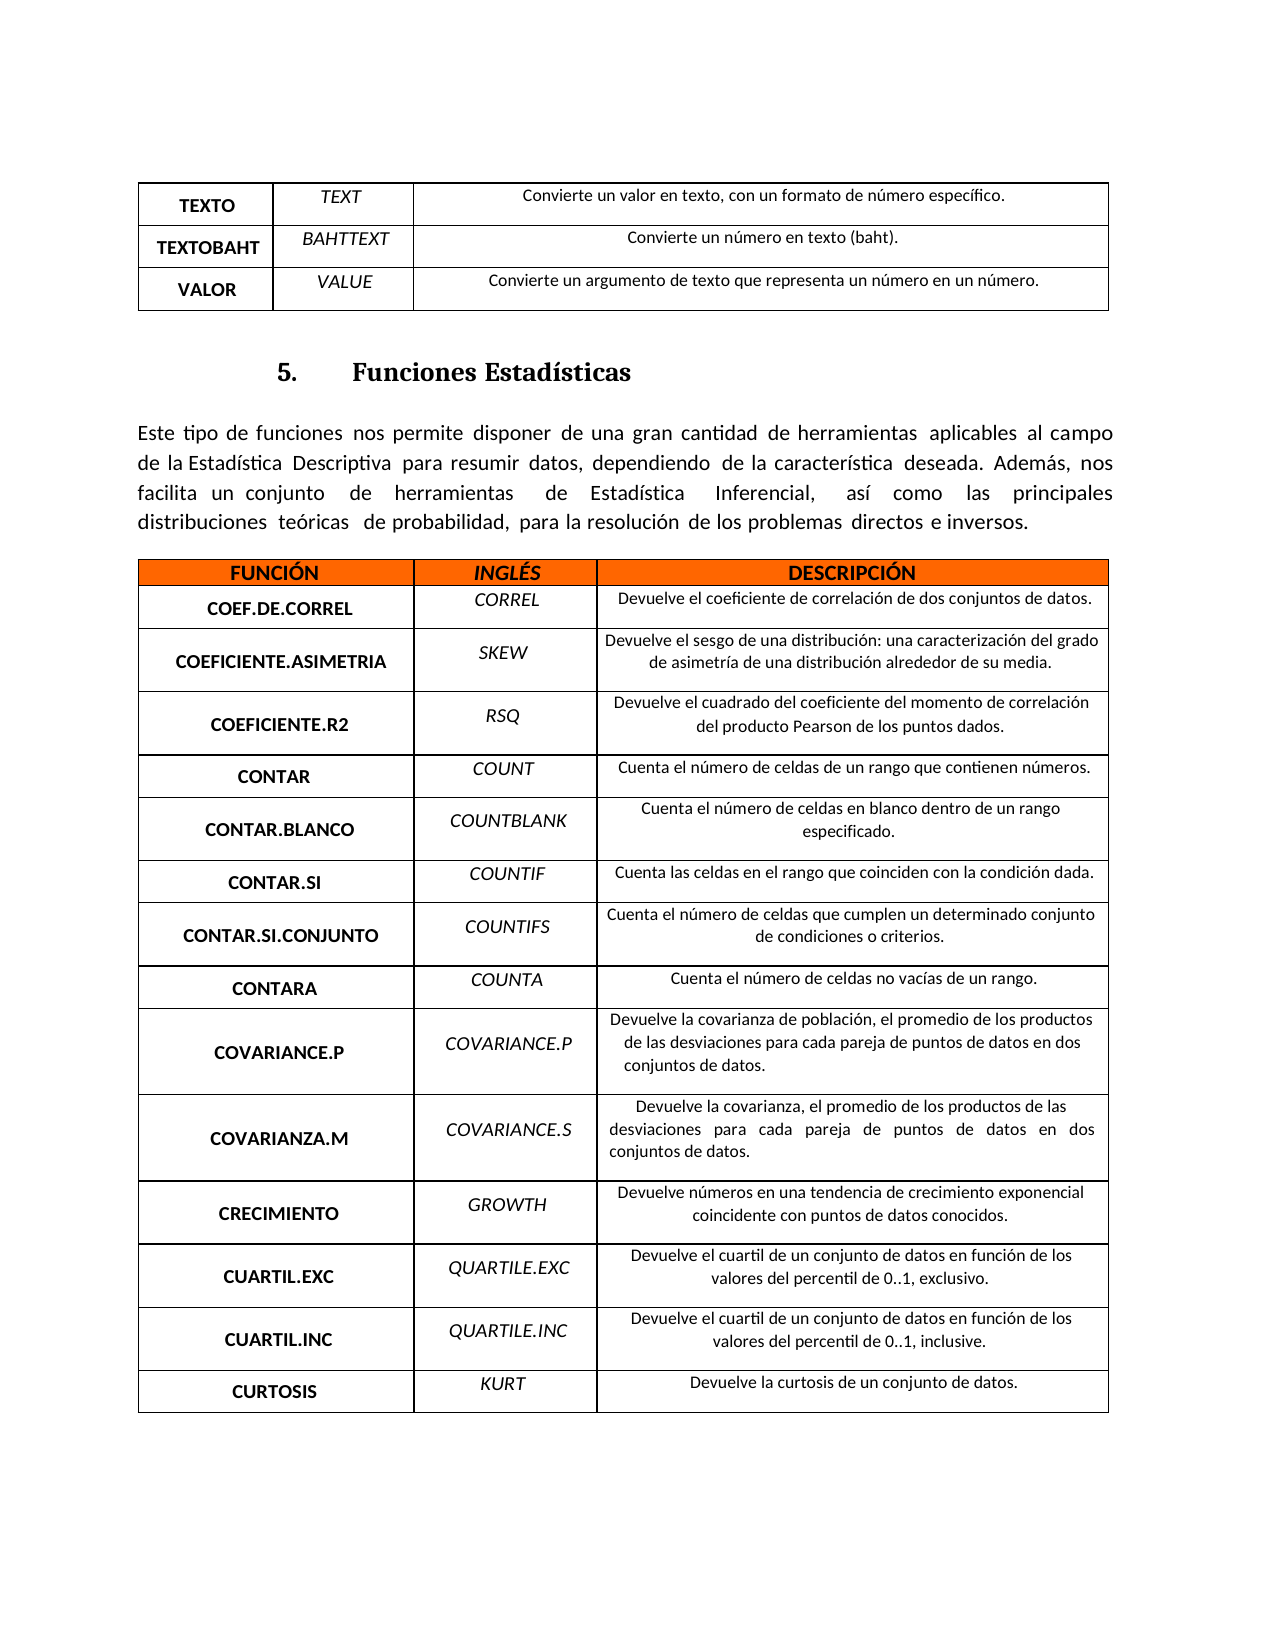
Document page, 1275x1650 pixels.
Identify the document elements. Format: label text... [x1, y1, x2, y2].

table_cell Devuelve el cuartil de un conjunto de datos en función de los valores del percentil de 0..1, exclusivo. [598, 1245, 1108, 1307]
table_cell Cuenta el número de celdas de un rango que contienen números. [598, 756, 1108, 797]
table_cell CORREL [415, 586, 596, 628]
table_cell CUARTIL.EXC [139, 1245, 413, 1307]
table_cell COVARIANCE.P [415, 1009, 596, 1094]
table_header DESCRIPCIÓN [598, 560, 1108, 585]
table_cell CONTAR.SI.CONJUNTO [139, 903, 413, 965]
table_cell COEF.DE.CORREL [139, 586, 413, 628]
table_header TEXTO [139, 184, 272, 225]
table_cell Devuelve el coeficiente de correlación de dos conjuntos de datos. [598, 586, 1108, 628]
table_cell COUNTIFS [415, 903, 596, 965]
table_cell GROWTH [415, 1182, 596, 1243]
table_cell QUARTILE.EXC [415, 1245, 596, 1307]
table_cell CONTAR.SI [139, 861, 413, 902]
table_cell Cuenta el número de celdas en blanco dentro de un rango especificado. [598, 798, 1108, 860]
table_cell CONTAR.BLANCO [139, 798, 413, 860]
table_cell Cuenta las celdas en el rango que coinciden con la condición dada. [598, 861, 1108, 902]
table_cell CUARTIL.INC [139, 1308, 413, 1369]
table_cell CURTOSIS [139, 1371, 413, 1412]
table_cell Devuelve el sesgo de una distribución: una caracterización del grado de asimetría de una distribución alrededor de su media. [598, 629, 1108, 691]
table_cell Cuenta el número de celdas que cumplen un determinado conjunto de condiciones o criterios. [598, 903, 1108, 965]
table_cell Cuenta el número de celdas no vacías de un rango. [598, 967, 1108, 1008]
table_cell SKEW [415, 629, 596, 691]
table_cell COUNTIF [415, 861, 596, 902]
table_cell Devuelve números en una tendencia de crecimiento exponencial coincidente con puntos de datos conocidos. [598, 1182, 1108, 1243]
subtitle Funciones Estadísticas [277, 357, 1121, 388]
table_cell Devuelve la covarianza, el promedio de los productos de las desviaciones para cada pareja de puntos de datos en dos conjuntos de datos. [598, 1095, 1108, 1180]
table_cell COUNT [415, 756, 596, 797]
table_cell VALOR [139, 268, 272, 310]
table_cell Convierte un argumento de texto que representa un número en un número. [414, 268, 1108, 310]
table_cell COVARIANCE.S [415, 1095, 596, 1180]
table_cell COEFICIENTE.ASIMETRIA [139, 629, 413, 691]
table_header INGLÉS [415, 560, 596, 585]
table_header Convierte un valor en texto, con un formato de número específico. [414, 184, 1108, 225]
table_cell CONTARA [139, 967, 413, 1008]
table_cell Devuelve el cuadrado del coeficiente del momento de correlación del producto Pearson de los puntos dados. [598, 692, 1108, 754]
table_cell Devuelve la covarianza de población, el promedio de los productos de las desviaciones para cada pareja de puntos de datos en dos conjuntos de datos. [598, 1009, 1108, 1094]
table_cell KURT [415, 1371, 596, 1412]
table_cell Devuelve el cuartil de un conjunto de datos en función de los valores del percentil de 0..1, inclusive. [598, 1308, 1108, 1369]
table_header FUNCIÓN [139, 560, 413, 585]
table_cell COUNTA [415, 967, 596, 1008]
table_cell CRECIMIENTO [139, 1182, 413, 1243]
text Este tipo de funciones nos permite disponer de una gran cantidad de herramientas aplicables al campo de la Estadística Descriptiva para resumir datos, dependiendo de la característica deseada. Además, nos facilita un conjunto de herramientas de Estadística Inferencial, así como las principales distribuciones teóricas de probabilidad, para la resolución de los problemas directos e inversos. [137, 419, 1113, 535]
table_cell QUARTILE.INC [415, 1308, 596, 1369]
table_header TEXT [274, 184, 413, 225]
table_cell TEXTOBAHT [139, 226, 272, 267]
table_cell VALUE [274, 268, 413, 310]
table_cell Convierte un número en texto (baht). [414, 226, 1108, 267]
table_cell Devuelve la curtosis de un conjunto de datos. [598, 1371, 1108, 1412]
table_cell BAHTTEXT [274, 226, 413, 267]
table_cell COEFICIENTE.R2 [139, 692, 413, 754]
table_cell COVARIANZA.M [139, 1095, 413, 1180]
table_cell COVARIANCE.P [139, 1009, 413, 1094]
table_cell RSQ [415, 692, 596, 754]
table_cell CONTAR [139, 756, 413, 797]
table_cell COUNTBLANK [415, 798, 596, 860]
